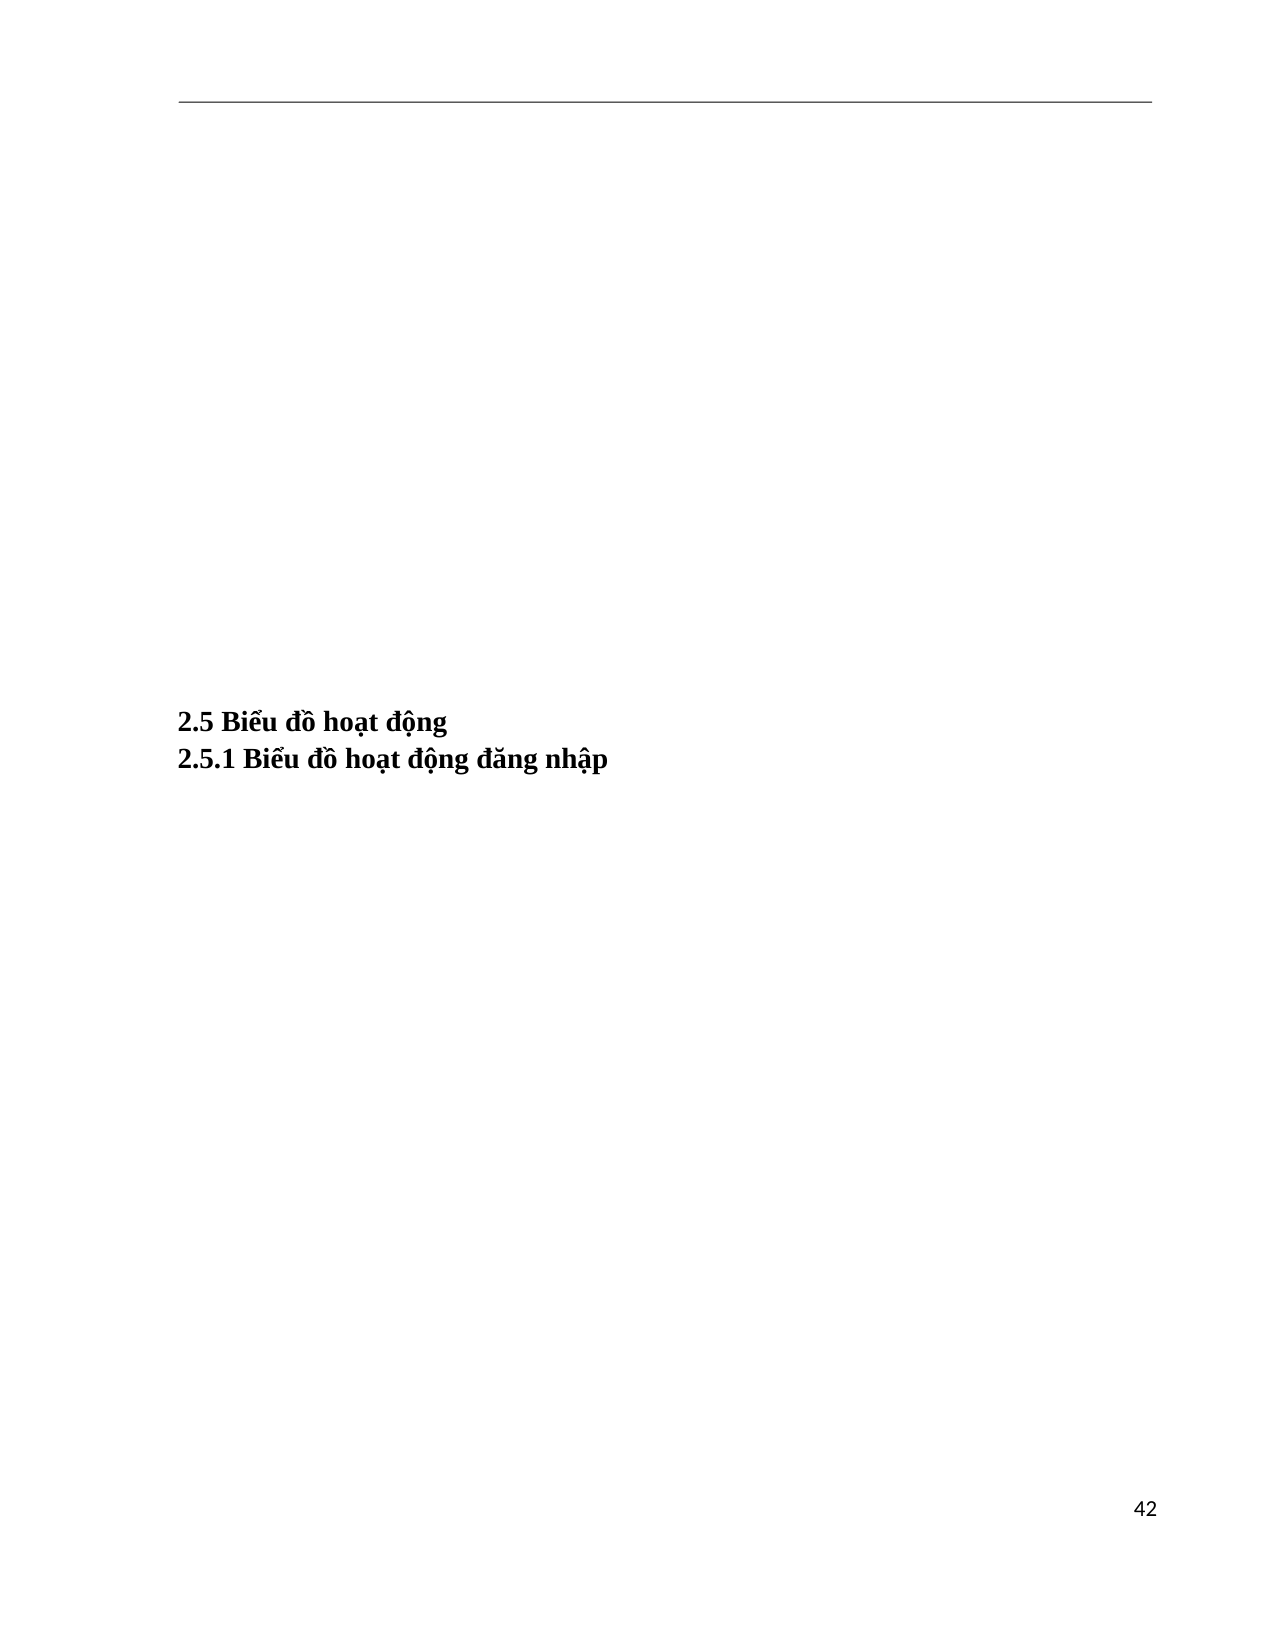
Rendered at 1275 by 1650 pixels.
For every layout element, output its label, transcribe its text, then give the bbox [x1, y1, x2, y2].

list 2.5 Biểu đồ hoạt động [177, 701, 1157, 739]
list 2.5.1 Biểu đồ hoạt động đăng nhập [177, 739, 1157, 776]
